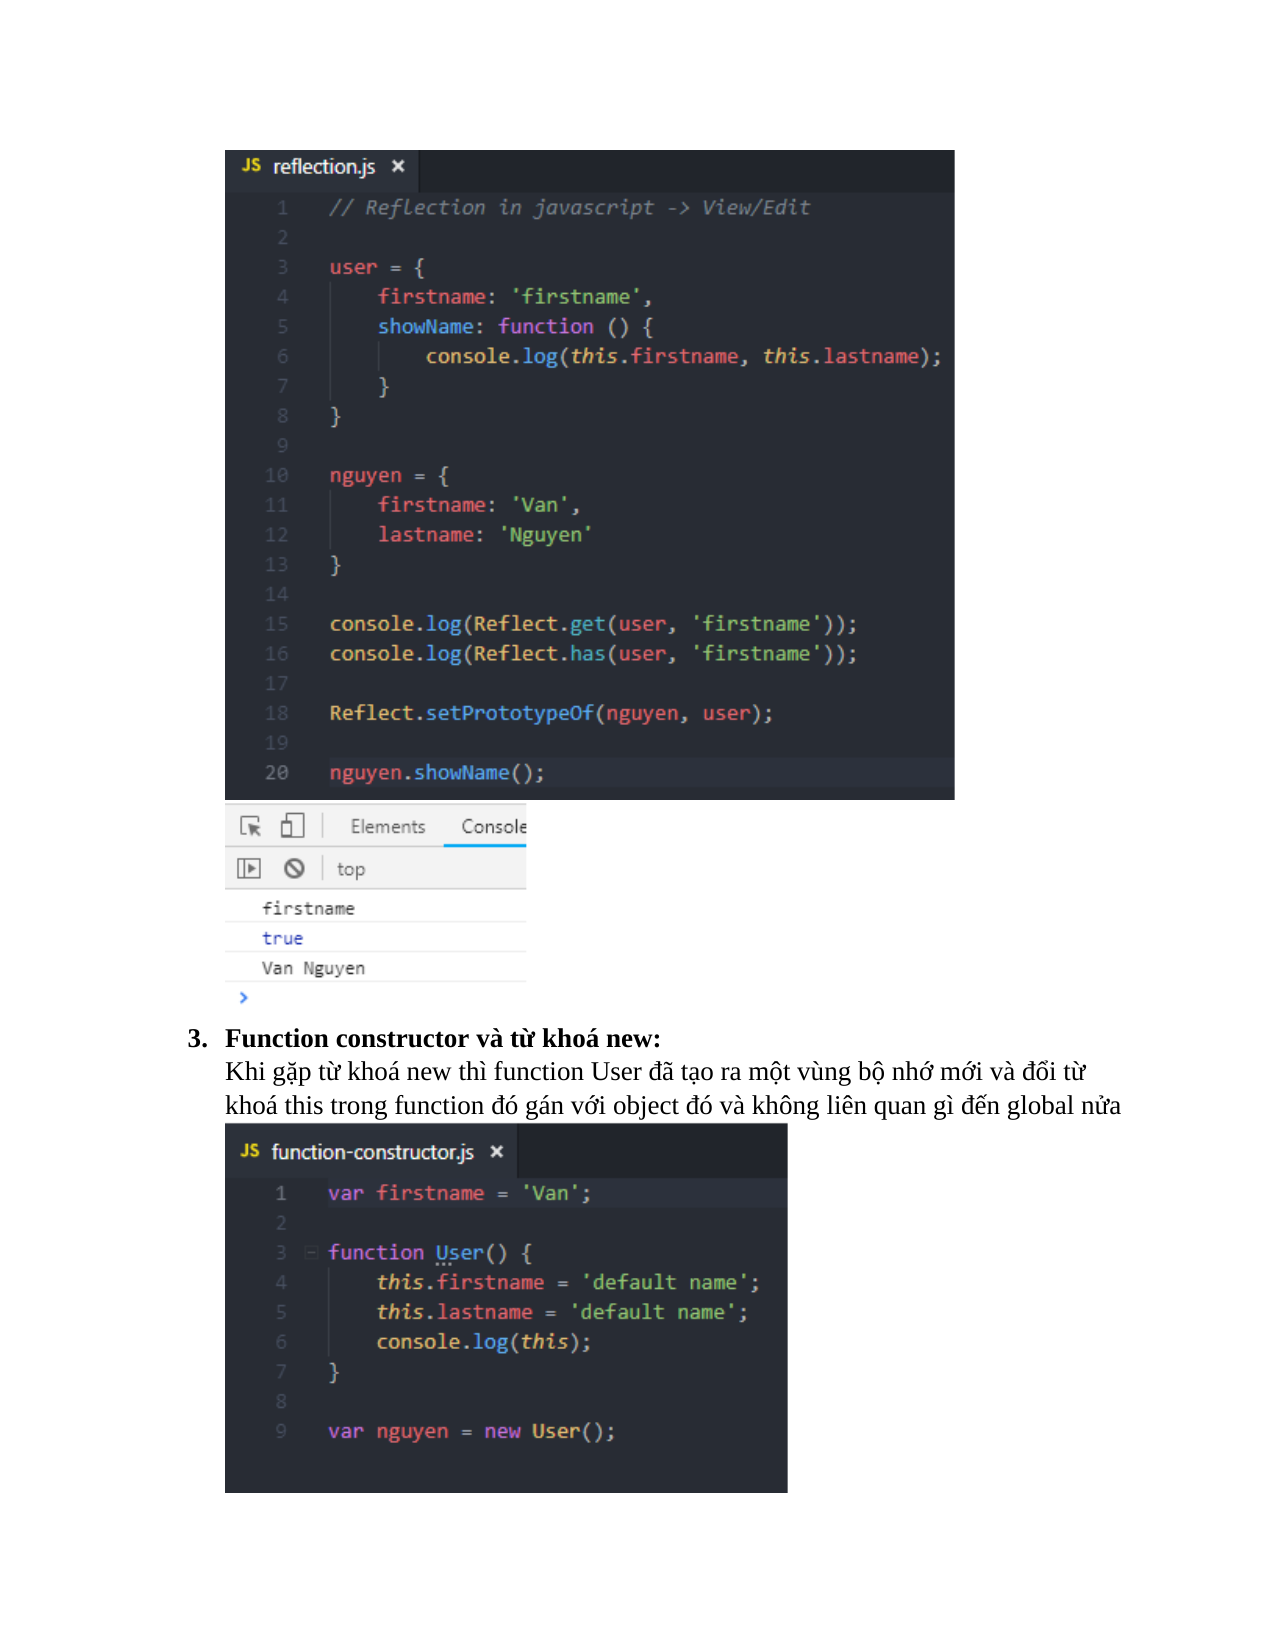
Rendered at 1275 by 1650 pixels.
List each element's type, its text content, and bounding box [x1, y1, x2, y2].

list Khi gặp từ khoá new thì function User đã tạo ra một vùng bộ nhớ mới và đổi từ khoá this trong function đó gán với object đó và không liên quan gì đến global nửa [225, 1056, 1125, 1120]
picture [225, 802, 527, 1020]
picture [225, 150, 955, 800]
list Function constructor và từ khoá new: [187, 1022, 1125, 1053]
picture [225, 1122, 788, 1493]
